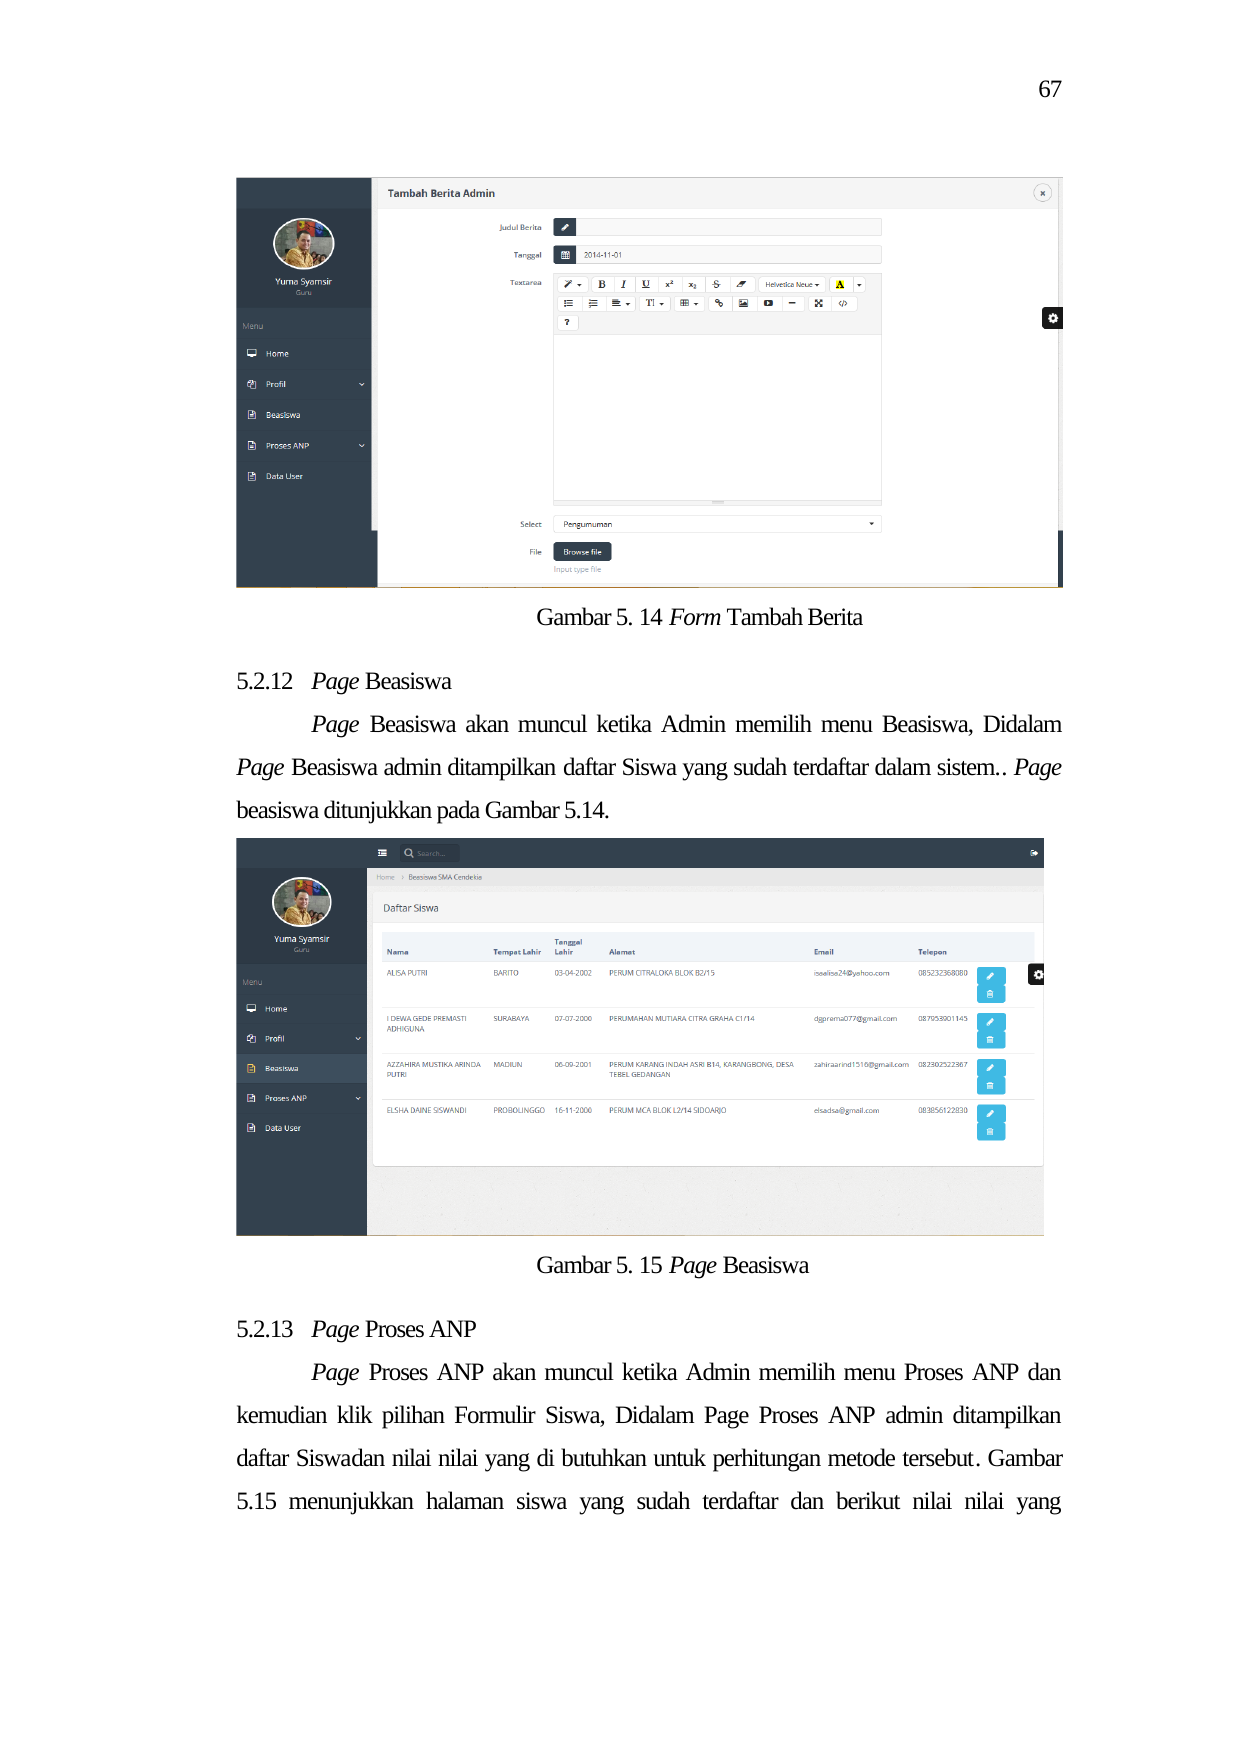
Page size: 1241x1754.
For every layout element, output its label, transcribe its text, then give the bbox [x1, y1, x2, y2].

subtitle 5.2.13 Page Proses ANP [236, 1314, 1063, 1343]
text Gambar 5. 15 Page Beasiswa [236, 1250, 1063, 1279]
picture [236, 838, 1044, 1236]
text Gambar 5. 14 Form Tambah Berita [236, 602, 1063, 631]
text Page Beasiswa akan muncul ketika Admin memilih menu Beasiswa, Didalam Page Beasiswa admin ditampilkan daftar Siswa yang sudah terdaftar dalam sistem.. Page beasiswa ditunjukkan pada Gambar 5.14. [236, 709, 1063, 824]
subtitle 5.2.12 Page Beasiswa [236, 666, 1063, 695]
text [236, 1357, 1063, 1515]
picture [236, 177, 1063, 588]
